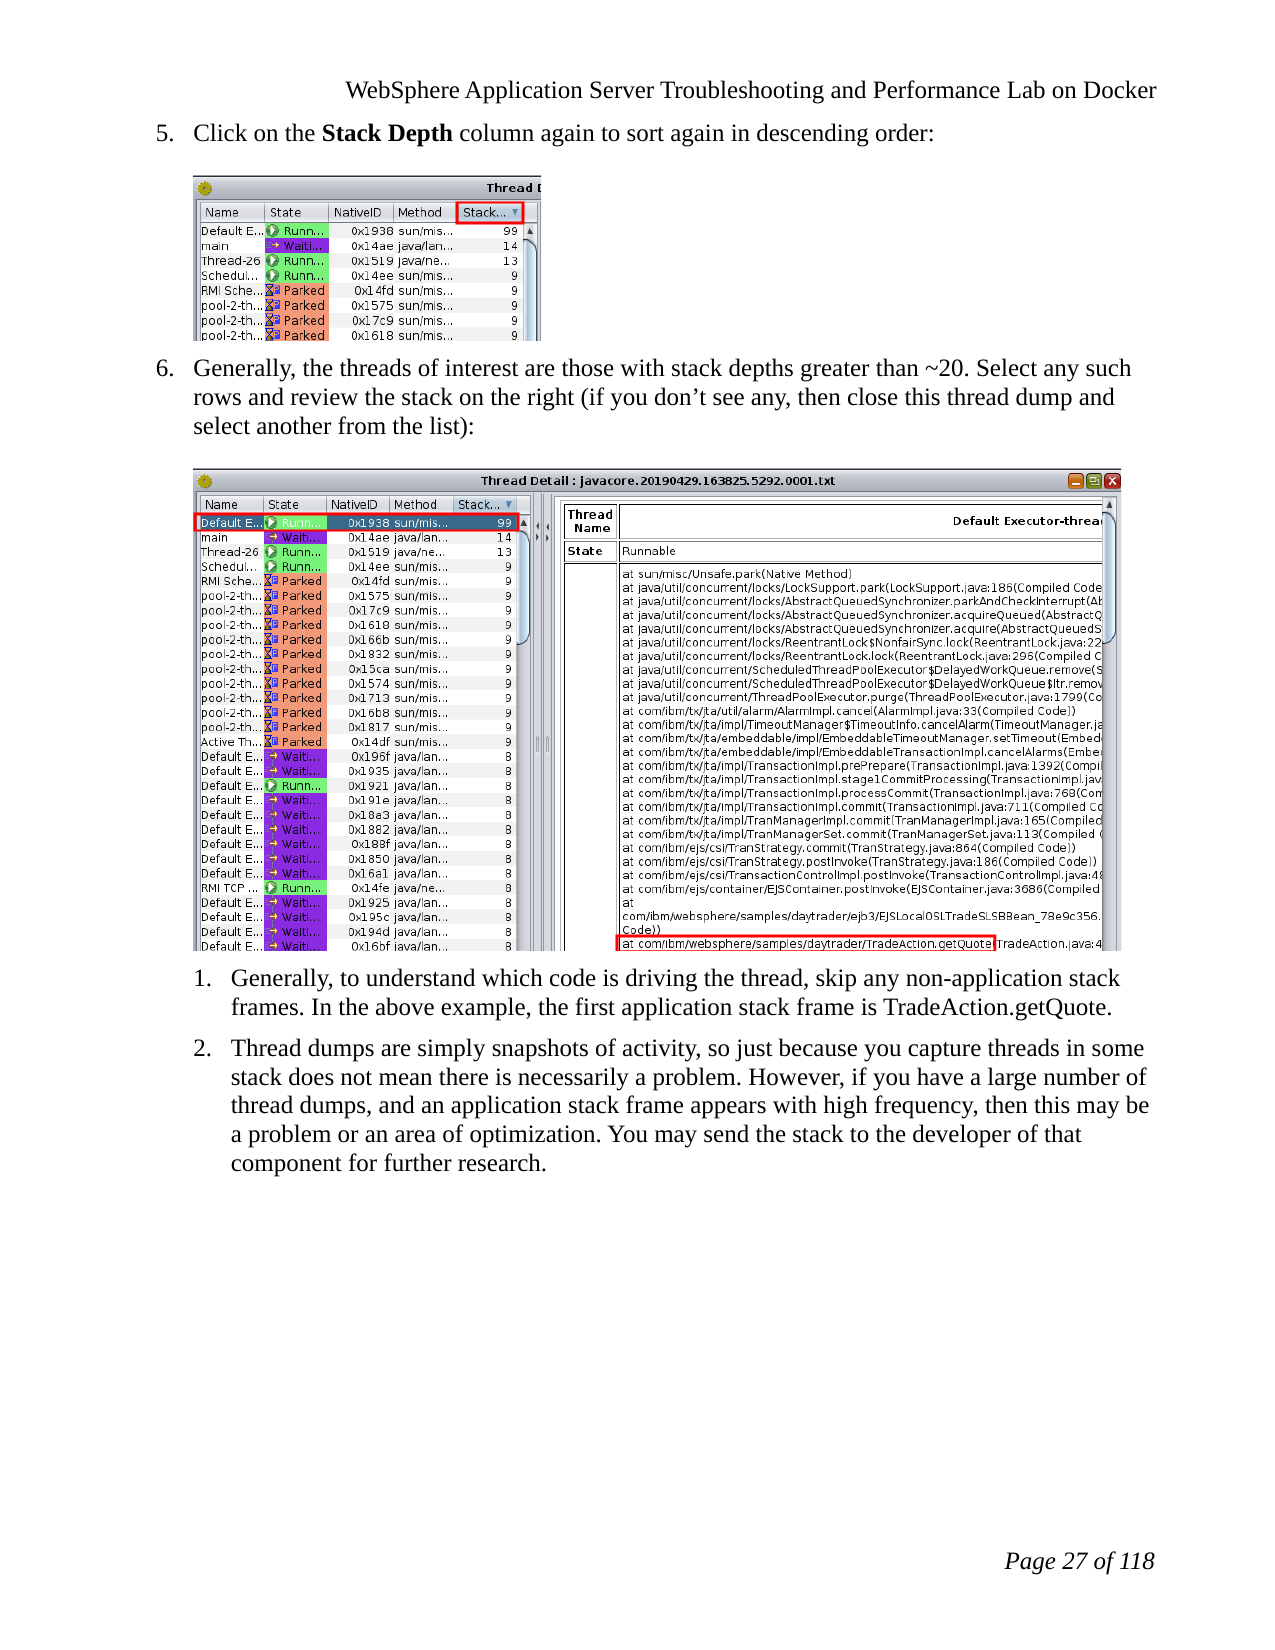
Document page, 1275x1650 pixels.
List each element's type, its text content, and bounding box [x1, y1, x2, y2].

picture [193, 468, 1122, 951]
list Generally, to understand which code is driving the thread, skip any non-application stack frames. In the above example, the first application stack frame is TradeAction.getQuote. [193, 963, 1157, 1021]
list Thread dumps are simply snapshots of activity, so just because you capture threads in some stack does not mean there is necessarily a problem. However, if you have a large number of thread dumps, and an application stack frame appears with high frequency, then this may be a problem or an area of optimization. You may send the stack to the developer of that component for further research. [193, 1033, 1157, 1177]
picture [193, 175, 542, 341]
